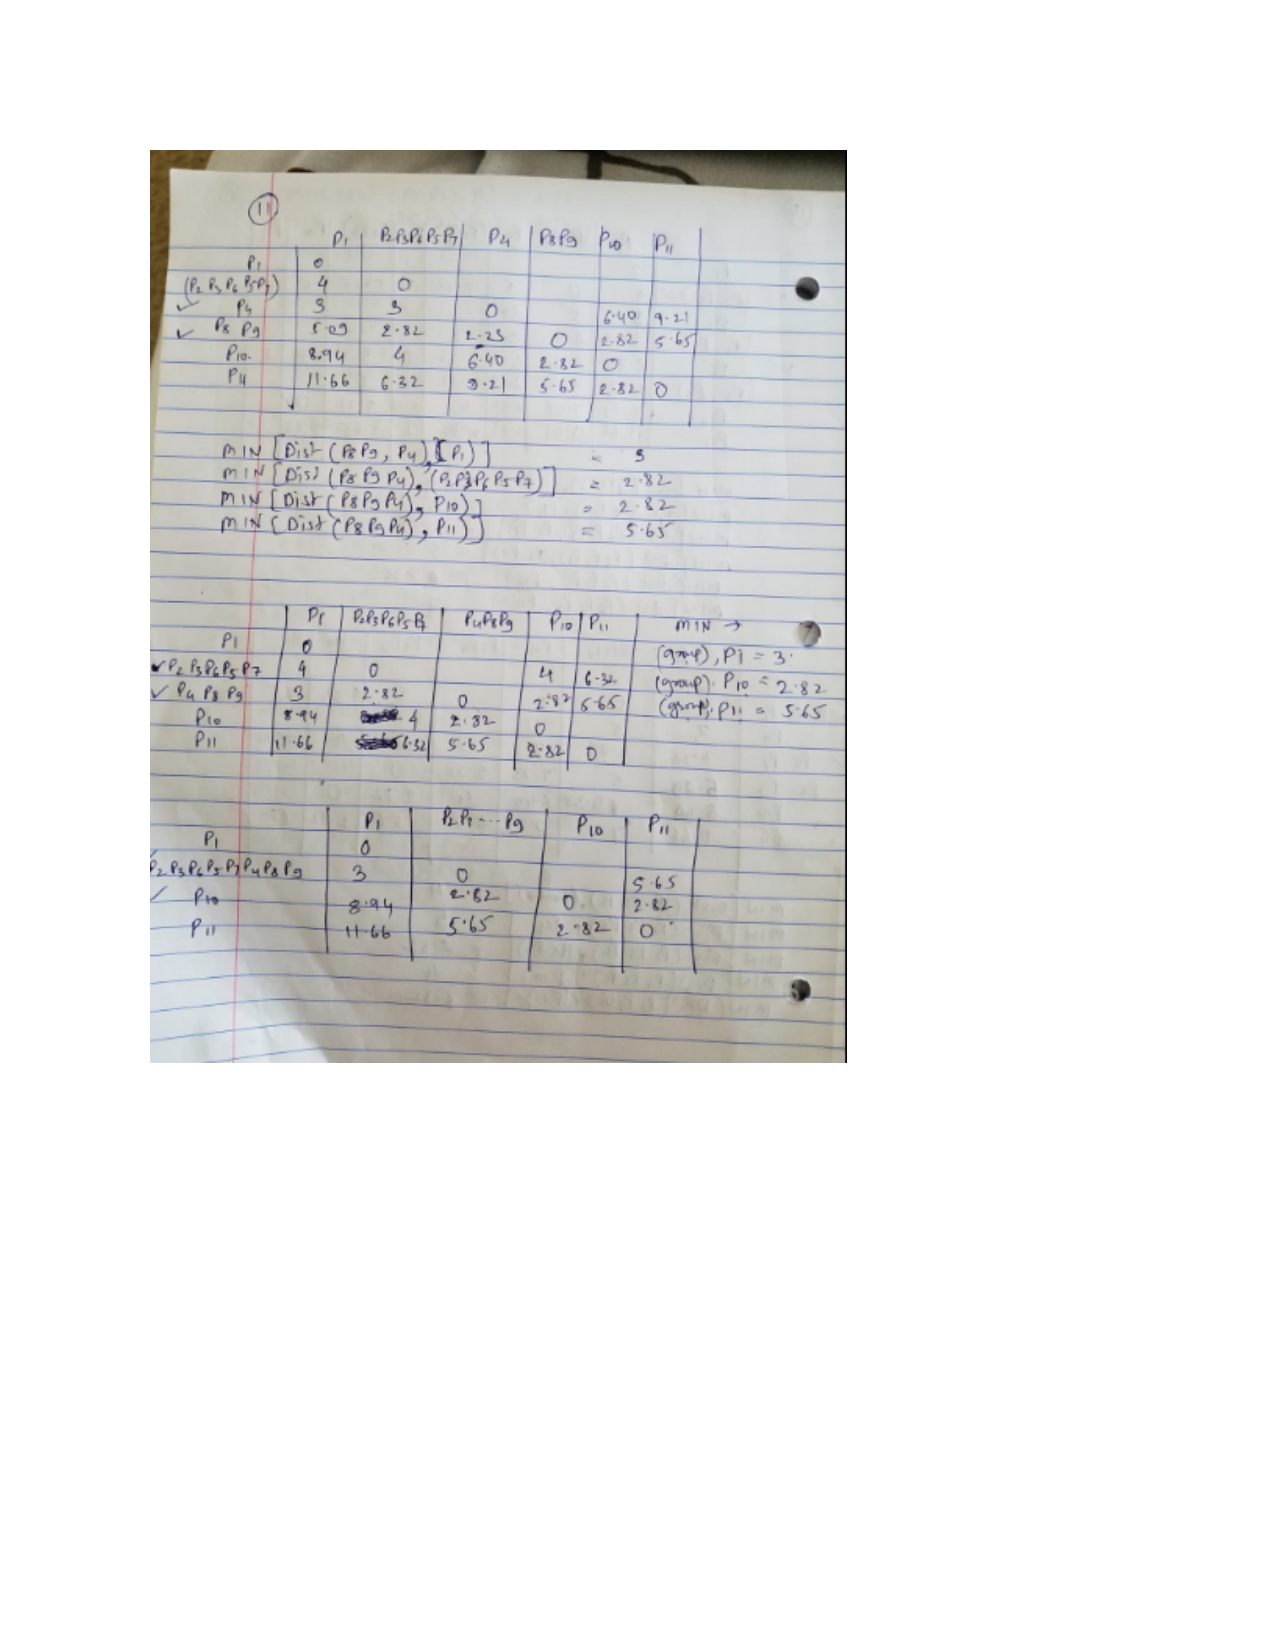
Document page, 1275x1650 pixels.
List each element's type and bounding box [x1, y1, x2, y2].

picture [150, 150, 847, 1063]
